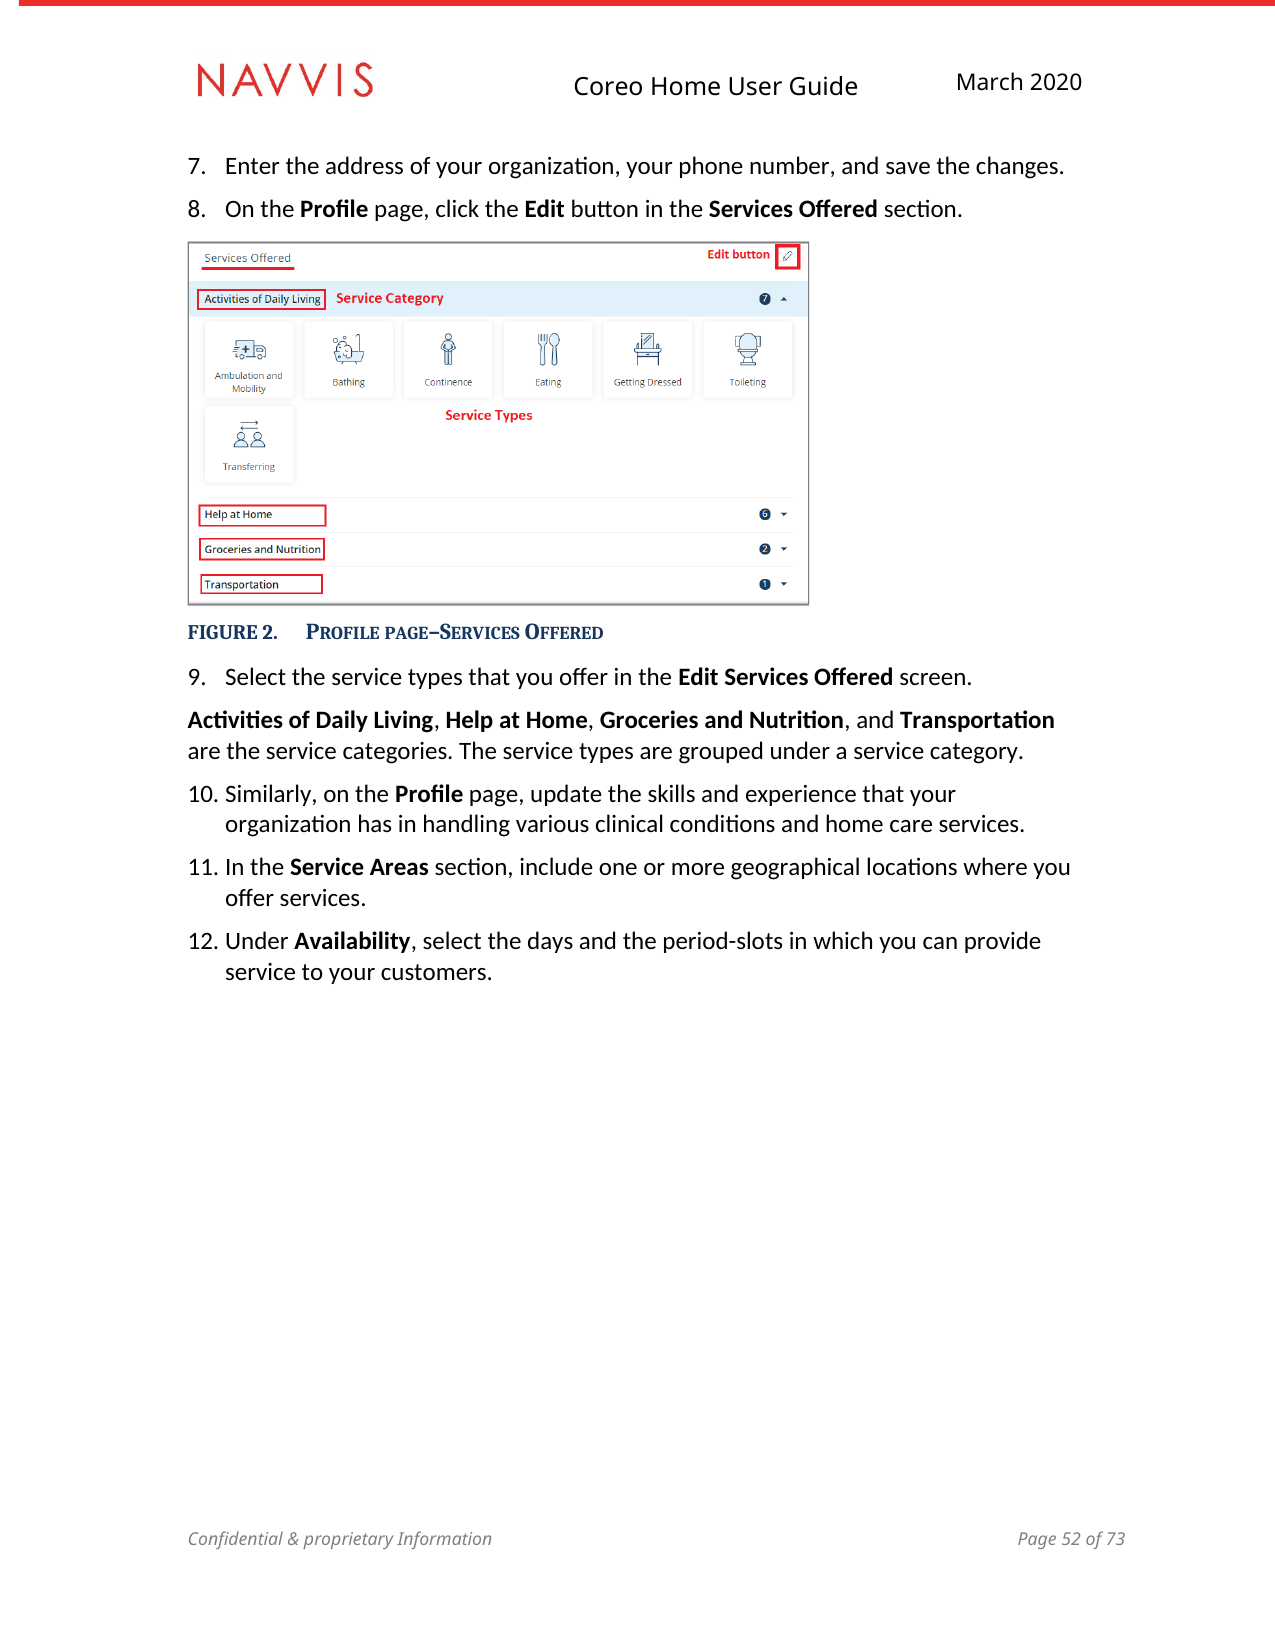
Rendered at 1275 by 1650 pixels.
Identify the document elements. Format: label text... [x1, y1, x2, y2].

text Profile page–Services Offered [187, 619, 1087, 645]
list Similarly, on the Profile page, update the skills and experience that your organization has in handling various clinical conditions and home care services. [187, 778, 1087, 839]
list Select the service types that you offer in the Edit Services Offered screen. [187, 661, 1087, 692]
list In the Service Areas section, include one or more geographical locations where you offer services. [187, 852, 1087, 913]
list On the Profile page, click the Edit button in the Services Offered section. [187, 193, 1087, 223]
text Activities of Daily Living, Help at Home, Groceries and Nutrition, and Transportation are the service categories. The service types are grouped under a service category. [187, 704, 1087, 766]
list Enter the address of your organization, your phone number, and save the changes. [187, 150, 1087, 181]
picture [187, 55, 383, 104]
picture [187, 240, 810, 607]
list Under Availability, select the days and the period-slots in which you can provide service to your customers. [187, 925, 1087, 986]
